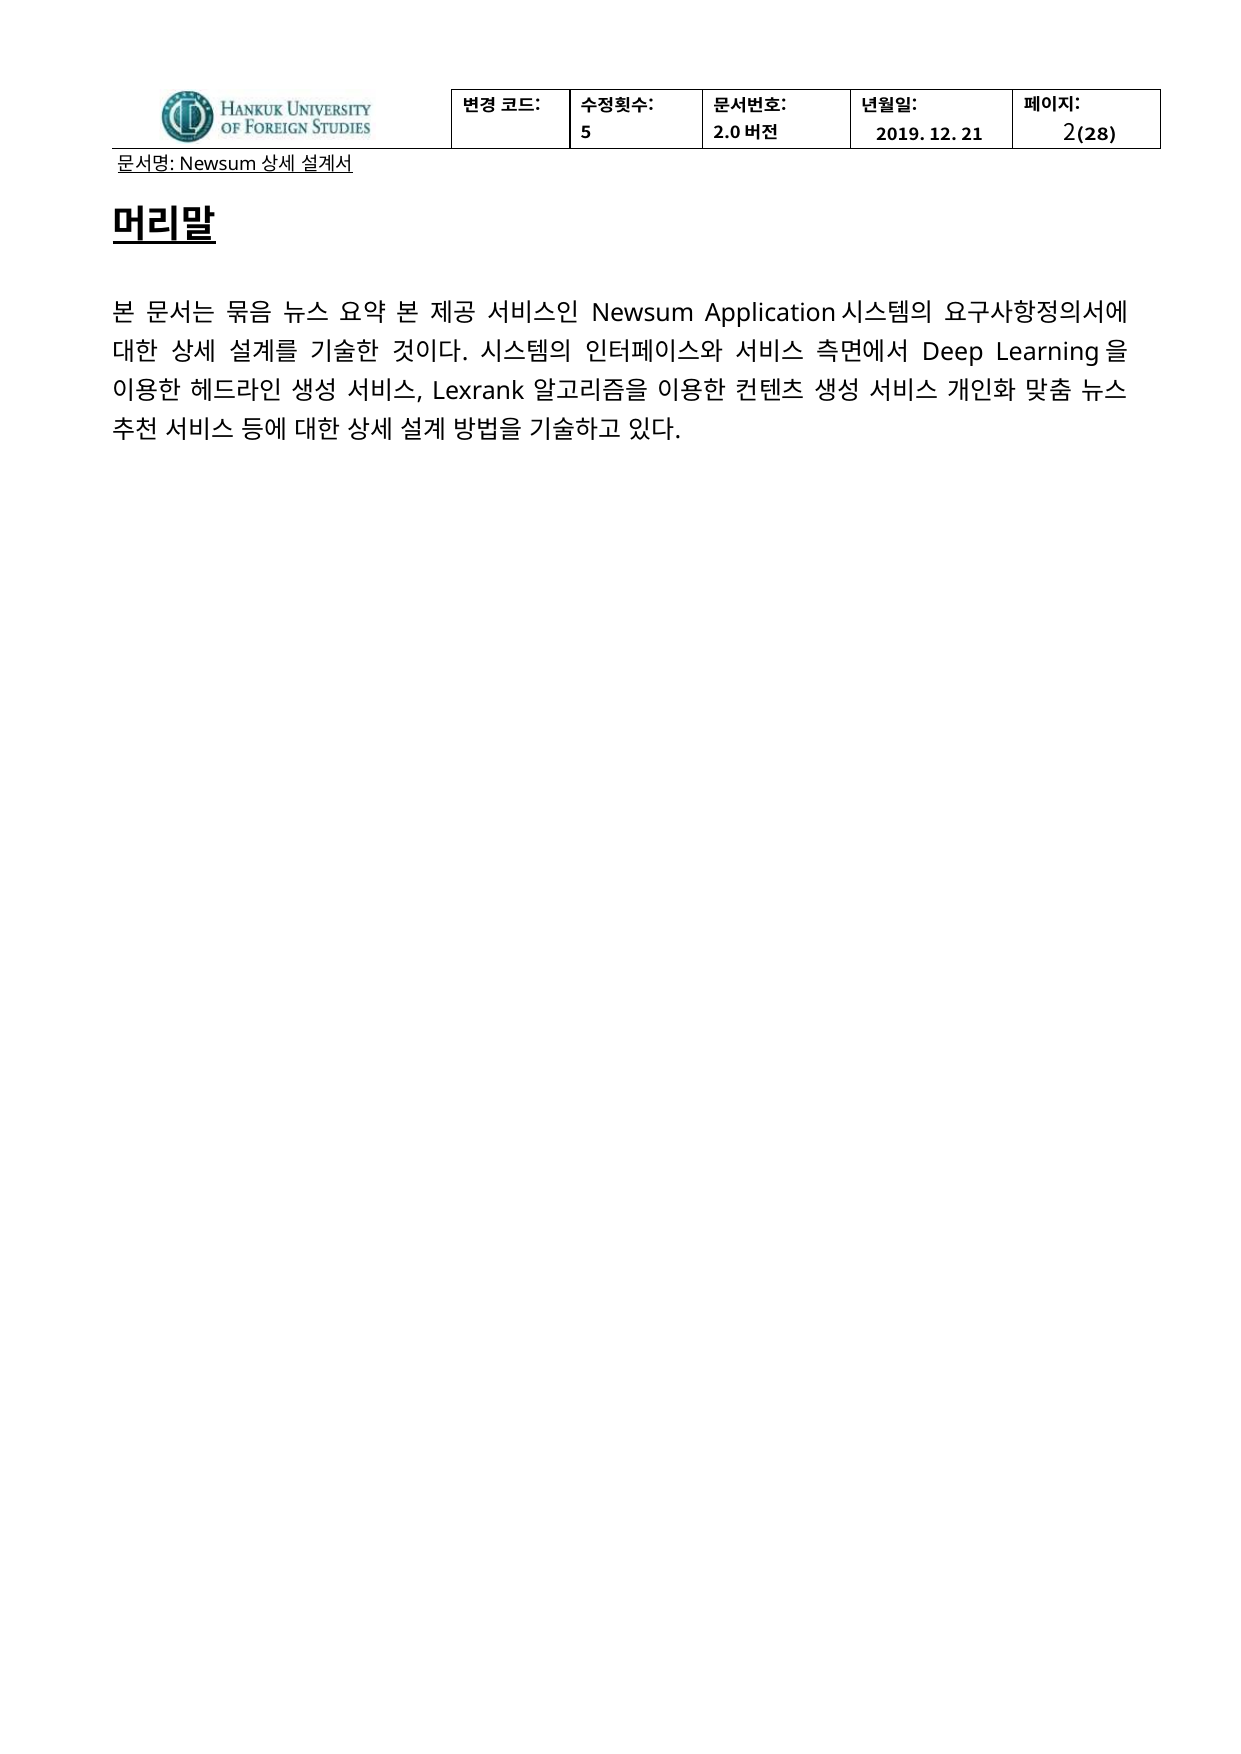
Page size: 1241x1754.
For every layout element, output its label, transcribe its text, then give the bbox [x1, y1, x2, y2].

picture [159, 89, 377, 144]
text 본 문서는 묶음 뉴스 요약 본 제공 서비스인 Newsum Application시스템의 요구사항정의서에 대한 상세 설계를 기술한 것이다. 시스템의 인터페이스와 서비스 측면에서 Deep Learning을 이용한 헤드라인 생성 서비스, Lexrank 알고리즘을 이용한 컨텐츠 생성 서비스 개인화 맞춤 뉴스 추천 서비스 등에 대한 상세 설계 방법을 기술하고 있다. [112, 292, 1128, 446]
subtitle 머리말 [112, 194, 1128, 248]
